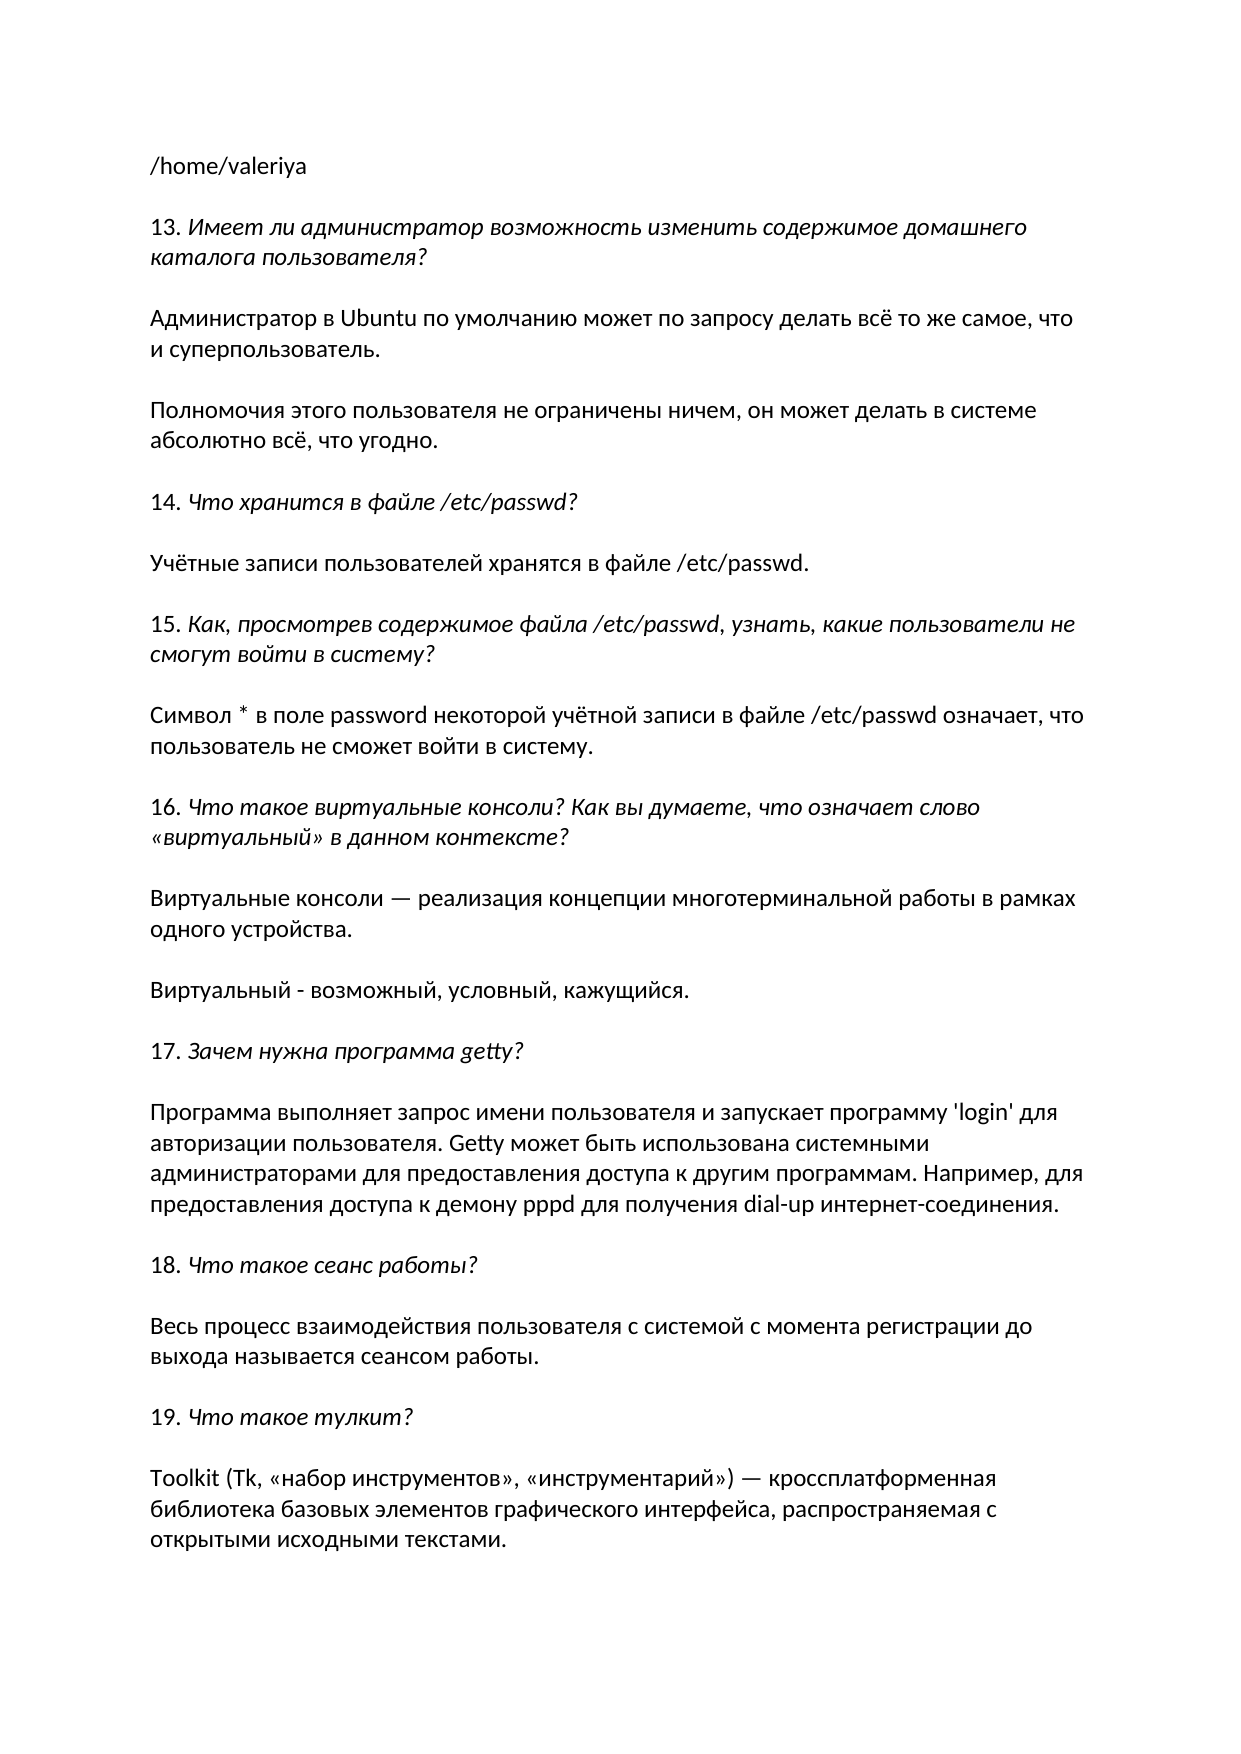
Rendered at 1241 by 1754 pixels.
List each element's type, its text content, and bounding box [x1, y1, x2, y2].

text Полномочия этого пользователя не ограничены ничем, он может делать в системе абсолютно всё, что угодно. [150, 394, 1090, 455]
text 14. Что хранится в файле /etc/passwd? [150, 486, 1090, 516]
text Виртуальный - возможный, условный, кажущийся. [150, 974, 1090, 1004]
text /home/valeriya [150, 150, 1090, 181]
text 16. Что такое виртуальные консоли? Как вы думаете, что означает слово «виртуальный» в данном контексте? [150, 791, 1090, 852]
text 17. Зачем нужна программа getty? [150, 1035, 1090, 1066]
text 18. Что такое сеанс работы? [150, 1249, 1090, 1279]
text Виртуальные консоли — реализация концепции многотерминальной работы в рамках одного устройства. [150, 882, 1090, 943]
text 19. Что такое тулкит? [150, 1401, 1090, 1432]
text Учётные записи пользователей хранятся в файле /etc/passwd. [150, 547, 1090, 577]
text Toolkit (Tk, «набор инструментов», «инструментарий») — кроссплатформенная библиотека базовых элементов графического интерфейса, распространяемая с открытыми исходными текстами. [150, 1462, 1090, 1554]
text Весь процесс взаимодействия пользователя с системой с момента регистрации до выхода называется сеансом работы. [150, 1310, 1090, 1371]
text Символ * в поле password некоторой учётной записи в файле /etc/passwd означает, что пользователь не сможет войти в систему. [150, 699, 1090, 760]
text 13. Имеет ли администратор возможность изменить содержимое домашнего каталога пользователя? [150, 211, 1090, 272]
text Программа выполняет запрос имени пользователя и запускает программу 'login' для авторизации пользователя. Getty может быть использована системными администраторами для предоставления доступа к другим программам. Например, для предоставления доступа к демону pppd для получения dial-up интернет-соединения. [150, 1096, 1090, 1218]
text Администратор в Ubuntu по умолчанию может по запросу делать всё то же самое, что и суперпользователь. [150, 303, 1090, 364]
text 15. Как, просмотрев содержимое файла /etc/passwd, узнать, какие пользователи не смогут войти в систему? [150, 608, 1090, 669]
